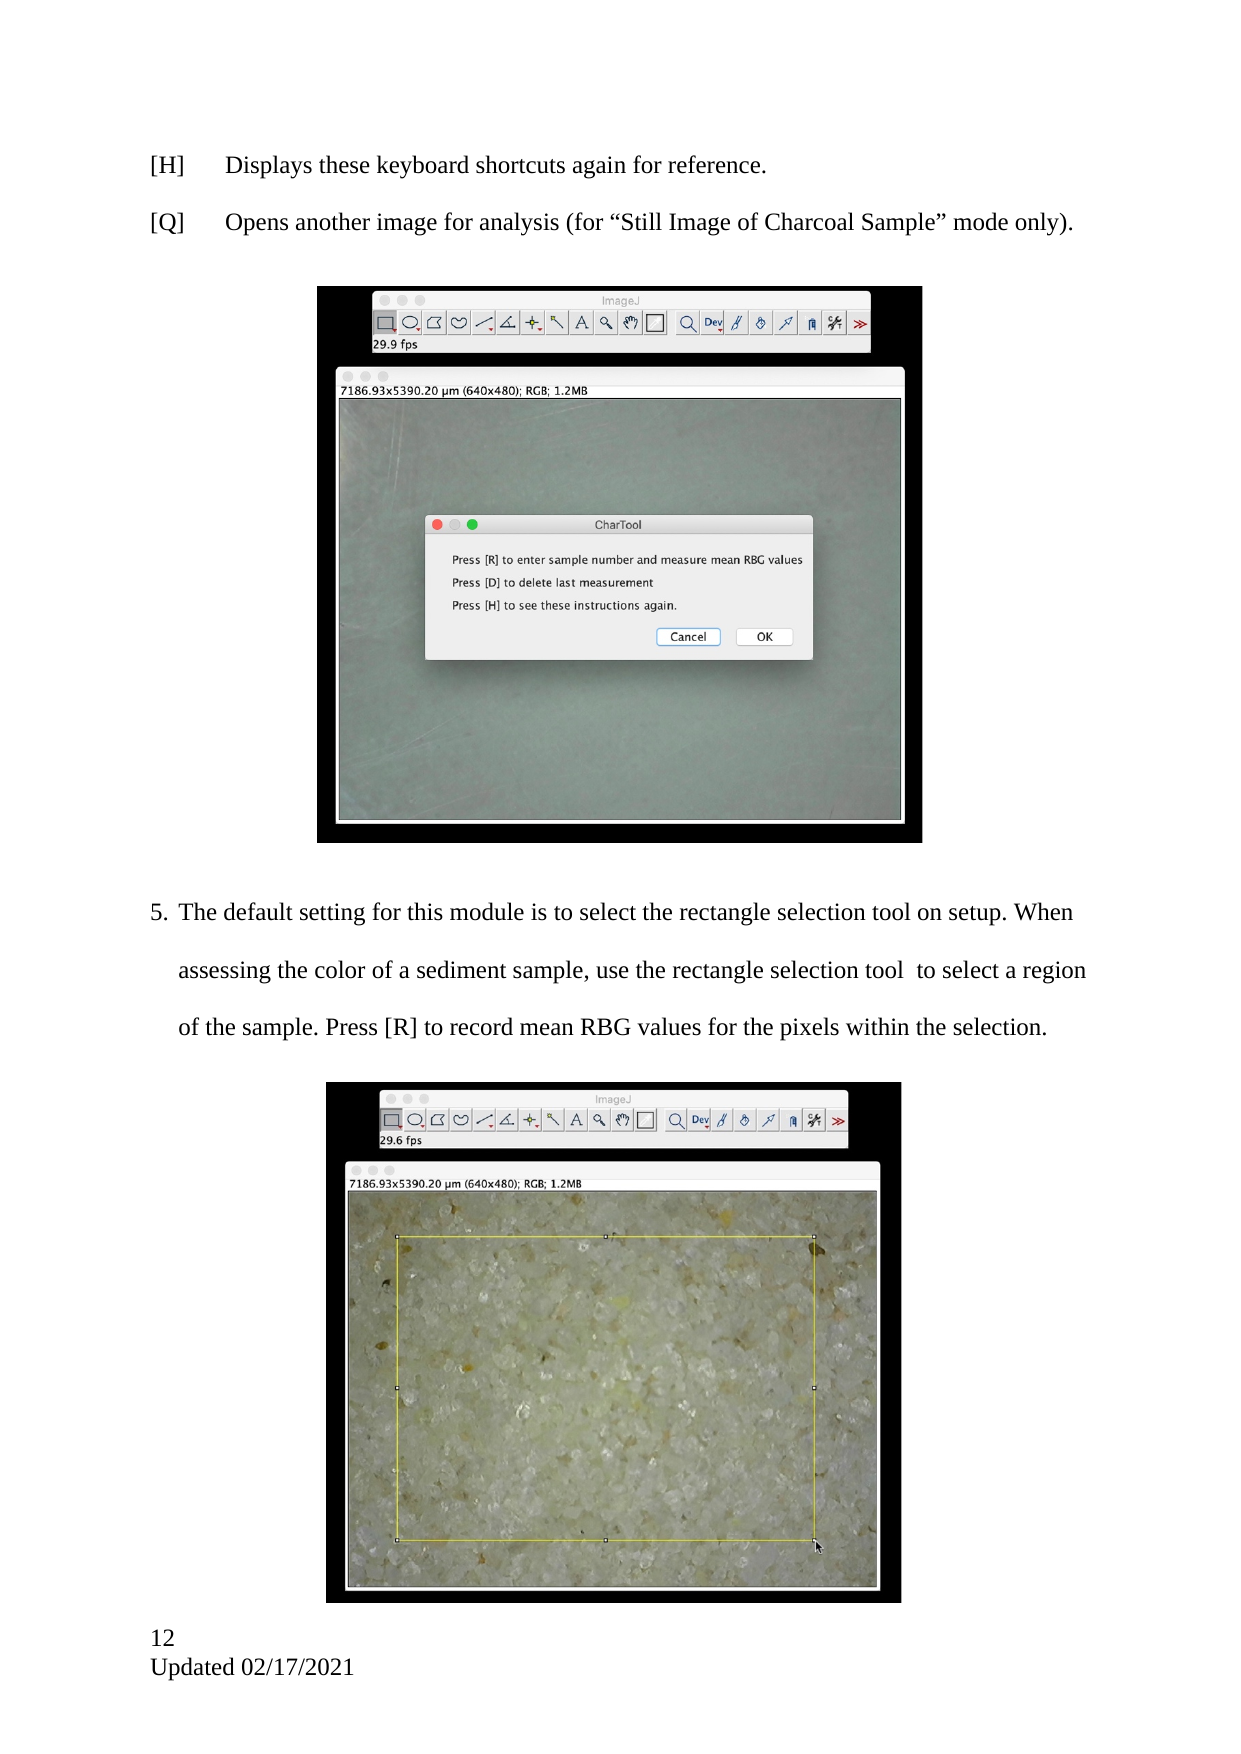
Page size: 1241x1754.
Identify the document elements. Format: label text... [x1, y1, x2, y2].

text [H] Displays these keyboard shortcuts again for reference. [150, 150, 1090, 179]
picture [317, 286, 923, 843]
text [Q] Opens another image for analysis (for “Still Image of Charcoal Sample” mode only). [150, 207, 1090, 236]
list The default setting for this module is to select the rectangle selection tool on setup. When assessing the color of a sediment sample, use the rectangle selection tool to select a region of the sample. Press [R] to record mean RBG values for the pixels within the selection. [150, 897, 1090, 1041]
picture [326, 1082, 902, 1603]
